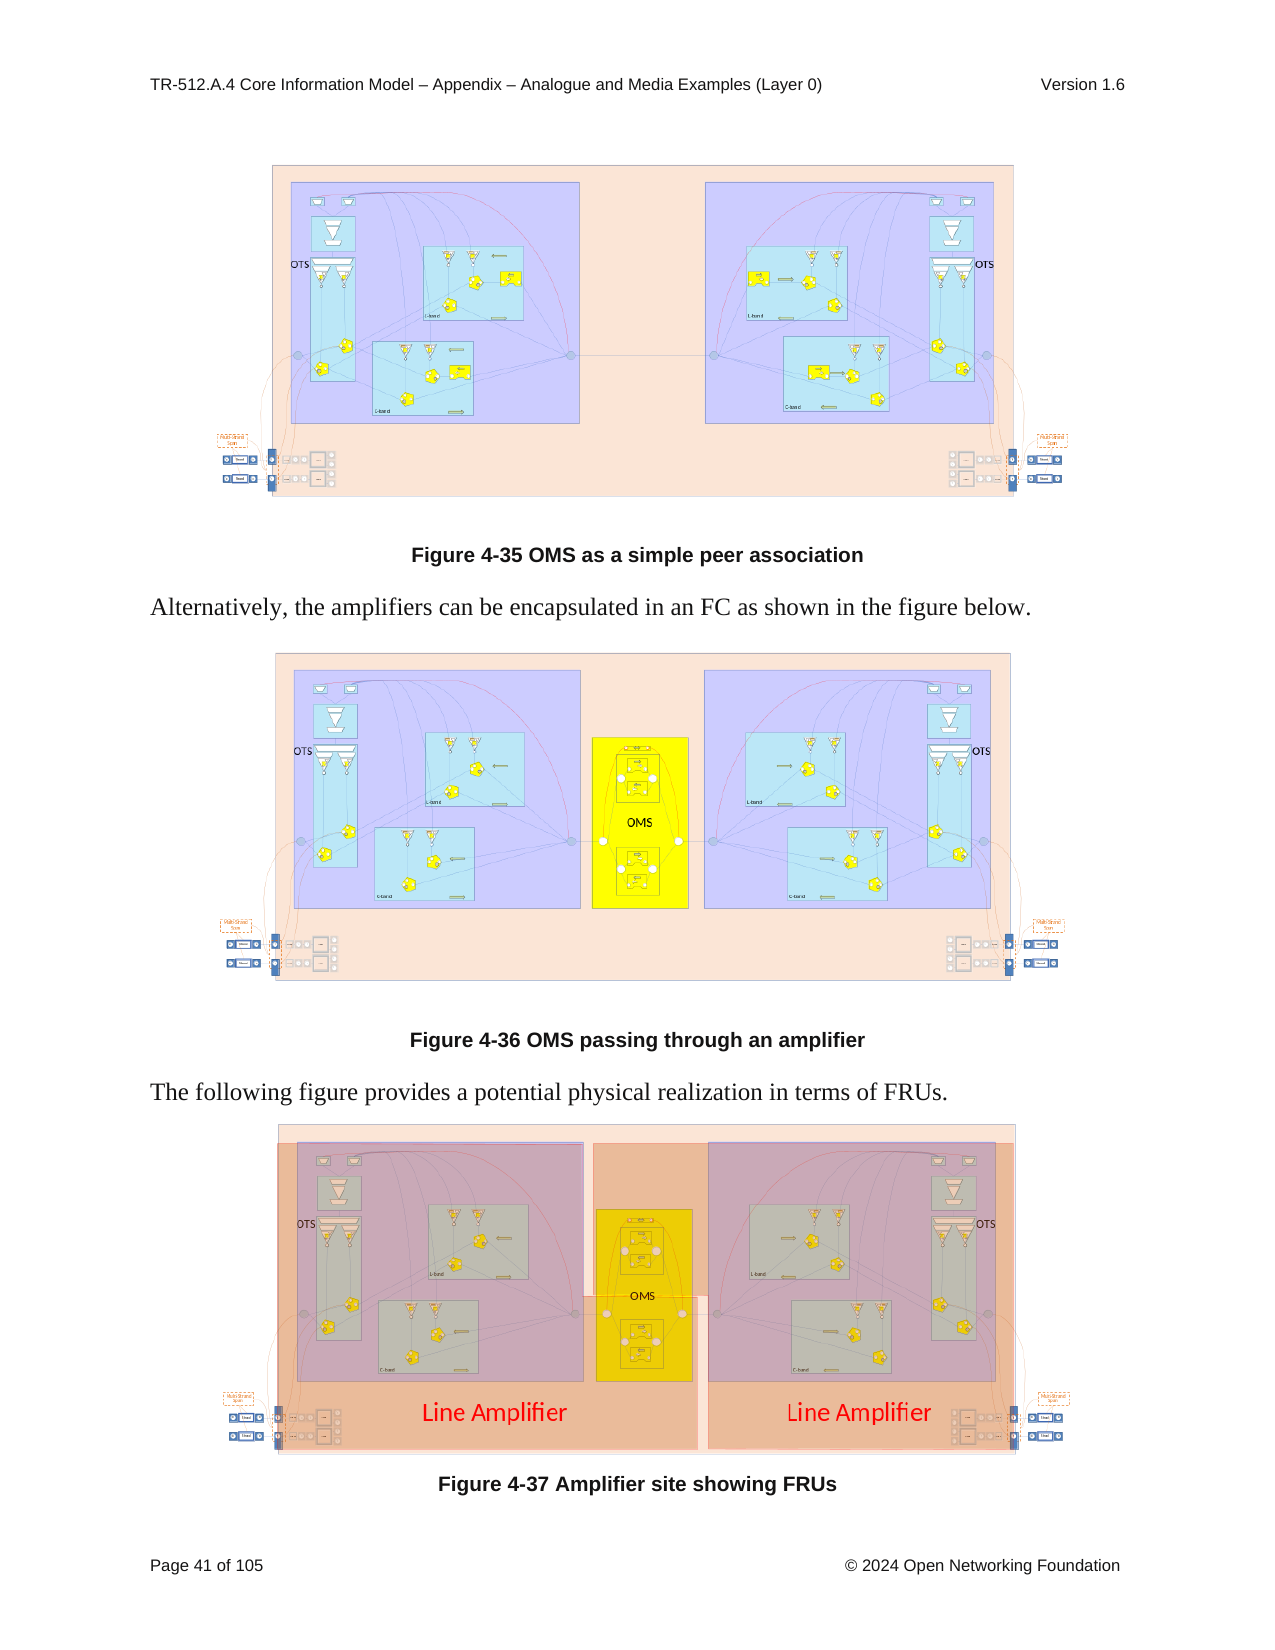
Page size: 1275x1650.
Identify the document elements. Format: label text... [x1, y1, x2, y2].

text Alternatively, the amplifiers can be encapsulated in an FC as shown in the figure below. [150, 592, 1125, 621]
text The following figure provides a potential physical realization in terms of FRUs. [150, 1077, 1125, 1105]
